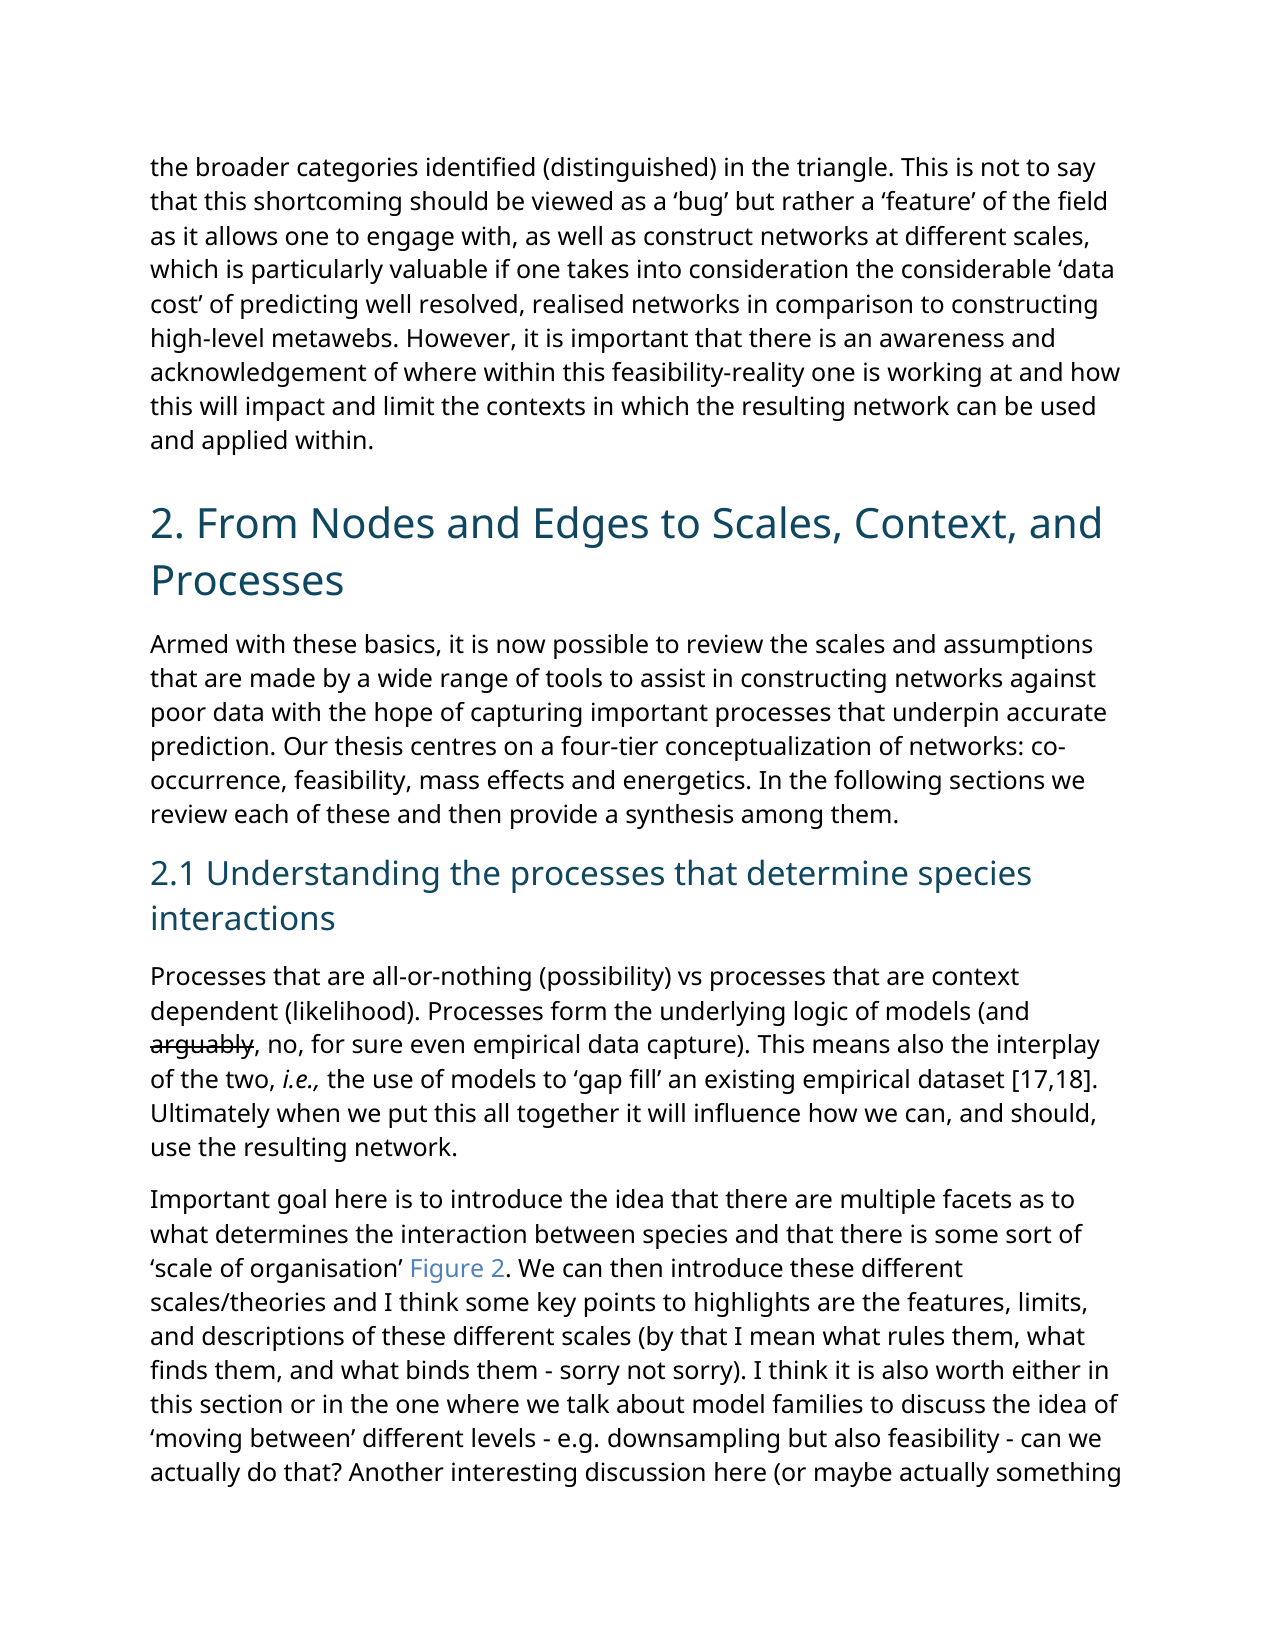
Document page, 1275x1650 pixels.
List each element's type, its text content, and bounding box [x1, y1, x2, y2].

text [150, 1182, 1125, 1489]
text Armed with these basics, it is now possible to review the scales and assumptions that are made by a wide range of tools to assist in constructing networks against poor data with the hope of capturing important processes that underpin accurate prediction. Our thesis centres on a four-tier conceptualization of networks: co-occurrence, feasibility, mass effects and energetics. In the following sections we review each of these and then provide a synthesis among them. [150, 626, 1125, 831]
subtitle 2.1 Understanding the processes that determine species interactions [150, 849, 1125, 940]
text Processes that are all-or-nothing (possibility) vs processes that are context dependent (likelihood). Processes form the underlying logic of models (and arguably, no, for sure even empirical data capture). This means also the interplay of the two, i.e., the use of models to ‘gap fill’ an existing empirical dataset [17,18]. Ultimately when we put this all together it will influence how we can, and should, use the resulting network. [150, 959, 1125, 1163]
subtitle 2. From Nodes and Edges to Scales, Context, and Processes [150, 494, 1125, 608]
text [150, 150, 1125, 457]
